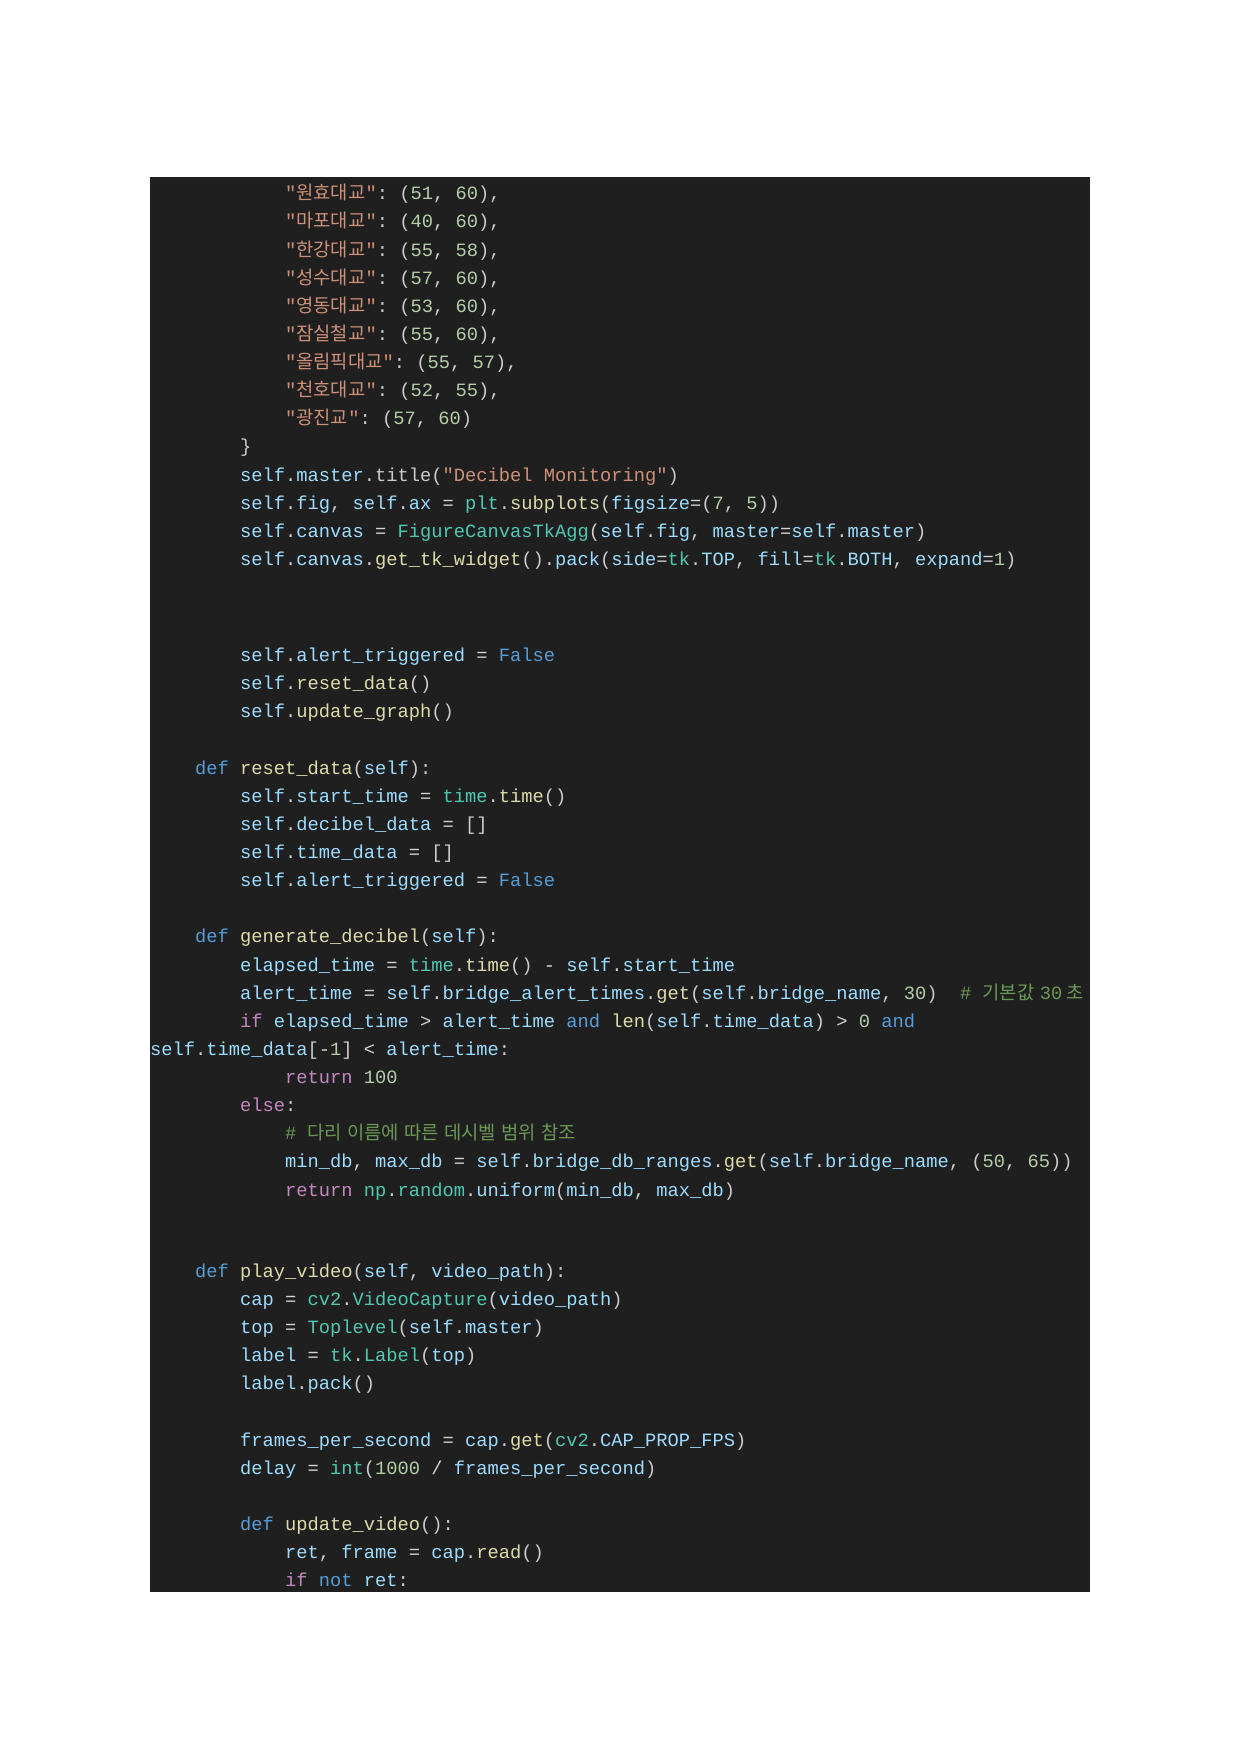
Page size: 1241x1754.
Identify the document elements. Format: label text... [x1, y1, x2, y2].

text self.fig, self.ax = plt.subplots(figsize=(7, 5)) [150, 487, 1090, 515]
text def reset_data(self): [150, 752, 1090, 780]
text "원효대교": (51, 60), [150, 177, 1090, 205]
text self.reset_data() [150, 667, 1090, 695]
text self.decibel_data = [] [150, 808, 1090, 836]
text delay = int(1000 / frames_per_second) [150, 1452, 1090, 1480]
text self.canvas.get_tk_widget().pack(side=tk.TOP, fill=tk.BOTH, expand=1) [150, 543, 1090, 571]
text "광진교": (57, 60) [150, 402, 1090, 430]
text self.start_time = time.time() [150, 780, 1090, 808]
text return np.random.uniform(min_db, max_db) [150, 1173, 1090, 1202]
text ret, frame = cap.read() [150, 1536, 1090, 1564]
text else: [150, 1089, 1090, 1117]
text label = tk.Label(top) [150, 1339, 1090, 1367]
text "올림픽대교": (55, 57), [150, 346, 1090, 374]
text "마포대교": (40, 60), [150, 205, 1090, 233]
text if elapsed_time > alert_time and len(self.time_data) > 0 and self.time_data[-1] < alert_time: [150, 1005, 1090, 1061]
text frames_per_second = cap.get(cv2.CAP_PROP_FPS) [150, 1423, 1090, 1452]
text def generate_decibel(self): [150, 920, 1090, 948]
text label.pack() [150, 1367, 1090, 1395]
text # 다리 이름에 따른 데시벨 범위 참조 [150, 1117, 1090, 1145]
text } [150, 430, 1090, 458]
text "한강대교": (55, 58), [150, 233, 1090, 262]
text self.alert_triggered = False [150, 864, 1090, 892]
text "천호대교": (52, 55), [150, 374, 1090, 402]
text self.time_data = [] [150, 836, 1090, 864]
text self.alert_triggered = False [150, 639, 1090, 667]
text self.update_graph() [150, 695, 1090, 723]
text "잠실철교": (55, 60), [150, 318, 1090, 346]
text min_db, max_db = self.bridge_db_ranges.get(self.bridge_name, (50, 65)) [150, 1145, 1090, 1173]
text top = Toplevel(self.master) [150, 1311, 1090, 1339]
text cap = cv2.VideoCapture(video_path) [150, 1283, 1090, 1311]
text elapsed_time = time.time() - self.start_time [150, 948, 1090, 977]
text alert_time = self.bridge_alert_times.get(self.bridge_name, 30) # 기본값 30초 [150, 977, 1090, 1005]
text "성수대교": (57, 60), [150, 262, 1090, 290]
text self.canvas = FigureCanvasTkAgg(self.fig, master=self.master) [150, 515, 1090, 543]
text if not ret: [150, 1564, 1090, 1592]
text self.master.title("Decibel Monitoring") [150, 458, 1090, 487]
text "영동대교": (53, 60), [150, 290, 1090, 318]
text return 100 [150, 1061, 1090, 1089]
text def play_video(self, video_path): [150, 1255, 1090, 1283]
text def update_video(): [150, 1508, 1090, 1536]
